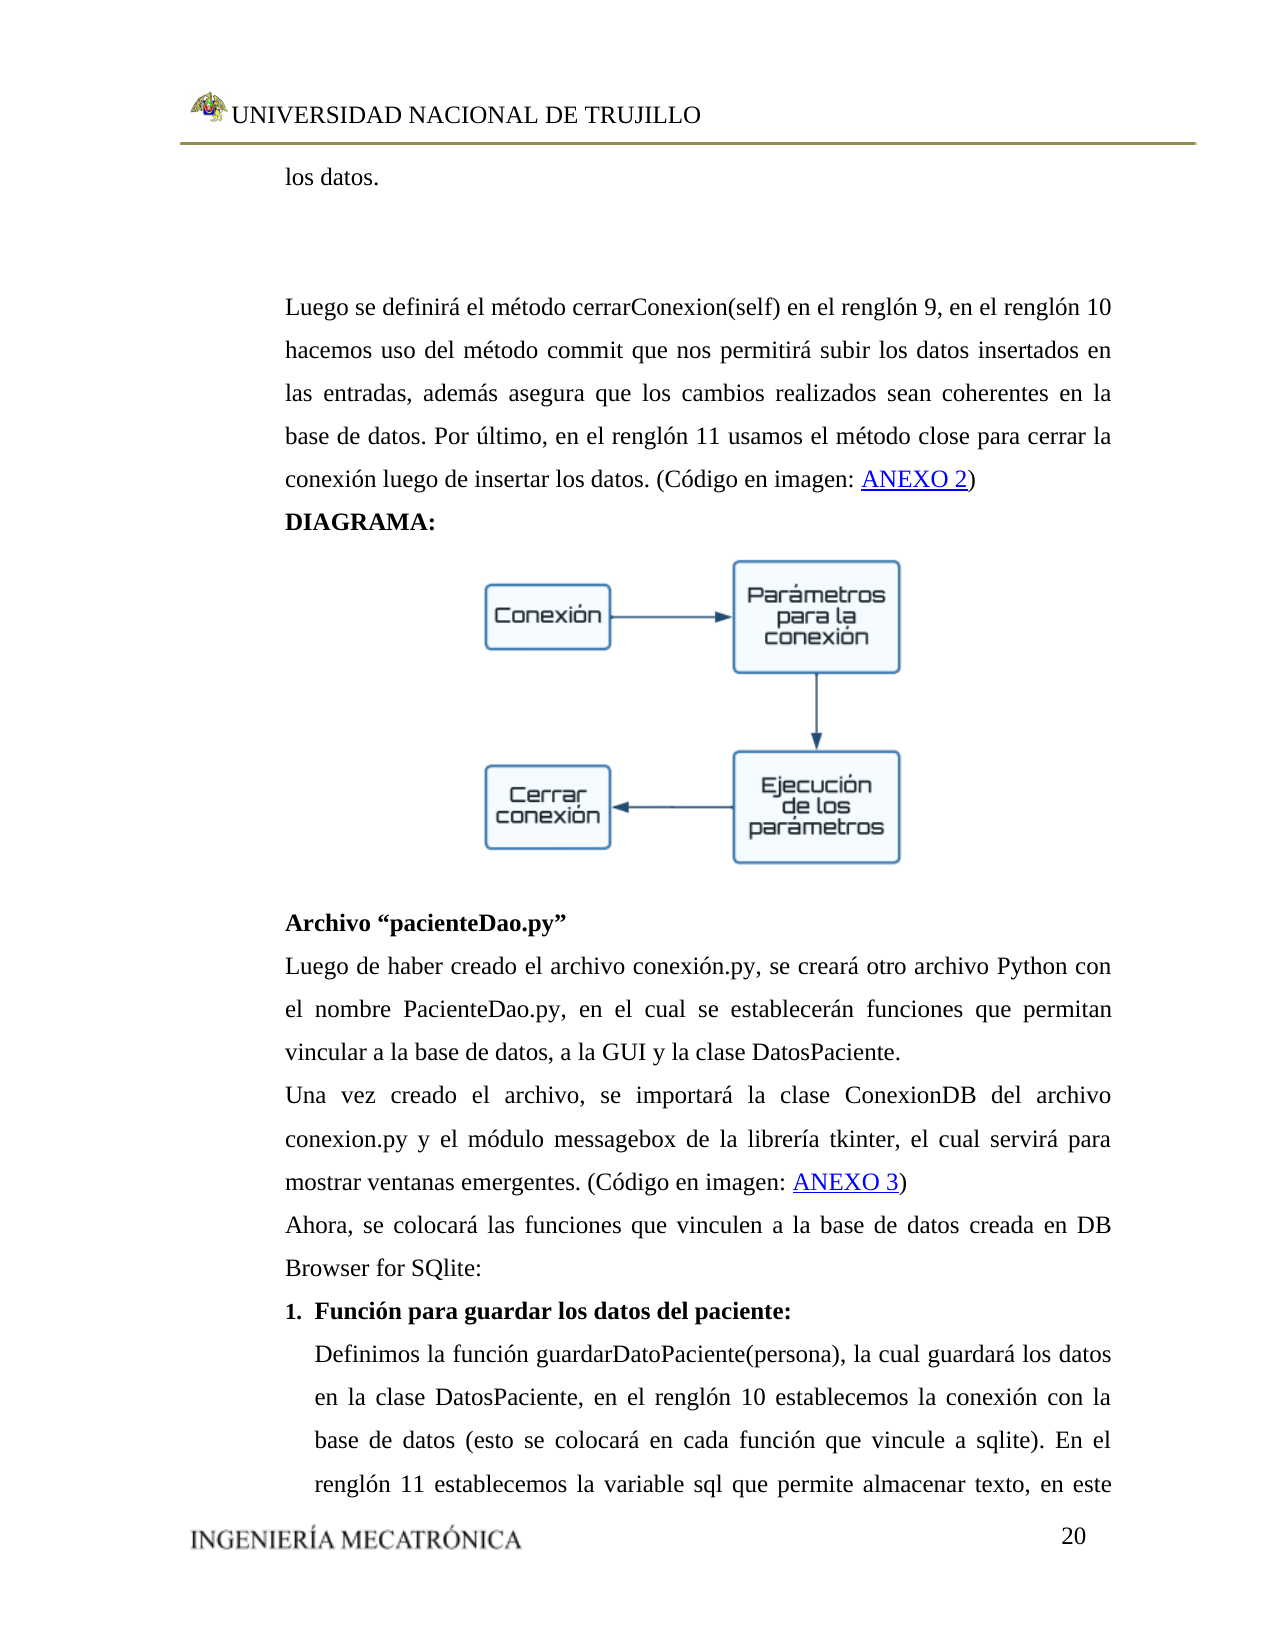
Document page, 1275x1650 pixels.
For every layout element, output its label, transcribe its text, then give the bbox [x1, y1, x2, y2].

list Función para guardar los datos del paciente: [285, 1296, 1112, 1325]
text Luego se definirá el método cerrarConexion(self) en el renglón 9, en el renglón 10 hacemos uso del método commit que nos permitirá subir los datos insertados en las entradas, además asegura que los cambios realizados sean coherentes en la base de datos. Por último, en el renglón 11 usamos el método close para cerrar la conexión luego de insertar los datos. (Código en imagen: ANEXO 2) [285, 292, 1112, 493]
text Ahora, se colocará las funciones que vinculen a la base de datos creada en DB Browser for SQlite: [285, 1210, 1112, 1282]
text Luego de haber creado el archivo conexión.py, se creará otro archivo Python con el nombre PacienteDao.py, en el cual se establecerán funciones que permitan vincular a la base de datos, a la GUI y la clase DatosPaciente. [285, 951, 1112, 1066]
picture [176, 1509, 569, 1570]
picture [456, 545, 928, 880]
picture [190, 91, 228, 123]
text DIAGRAMA: [285, 507, 1112, 536]
text Una vez creado el archivo, se importará la clase ConexionDB del archivo conexion.py y el módulo messagebox de la librería tkinter, el cual servirá para mostrar ventanas emergentes. (Código en imagen: ANEXO 3) [285, 1081, 1112, 1196]
